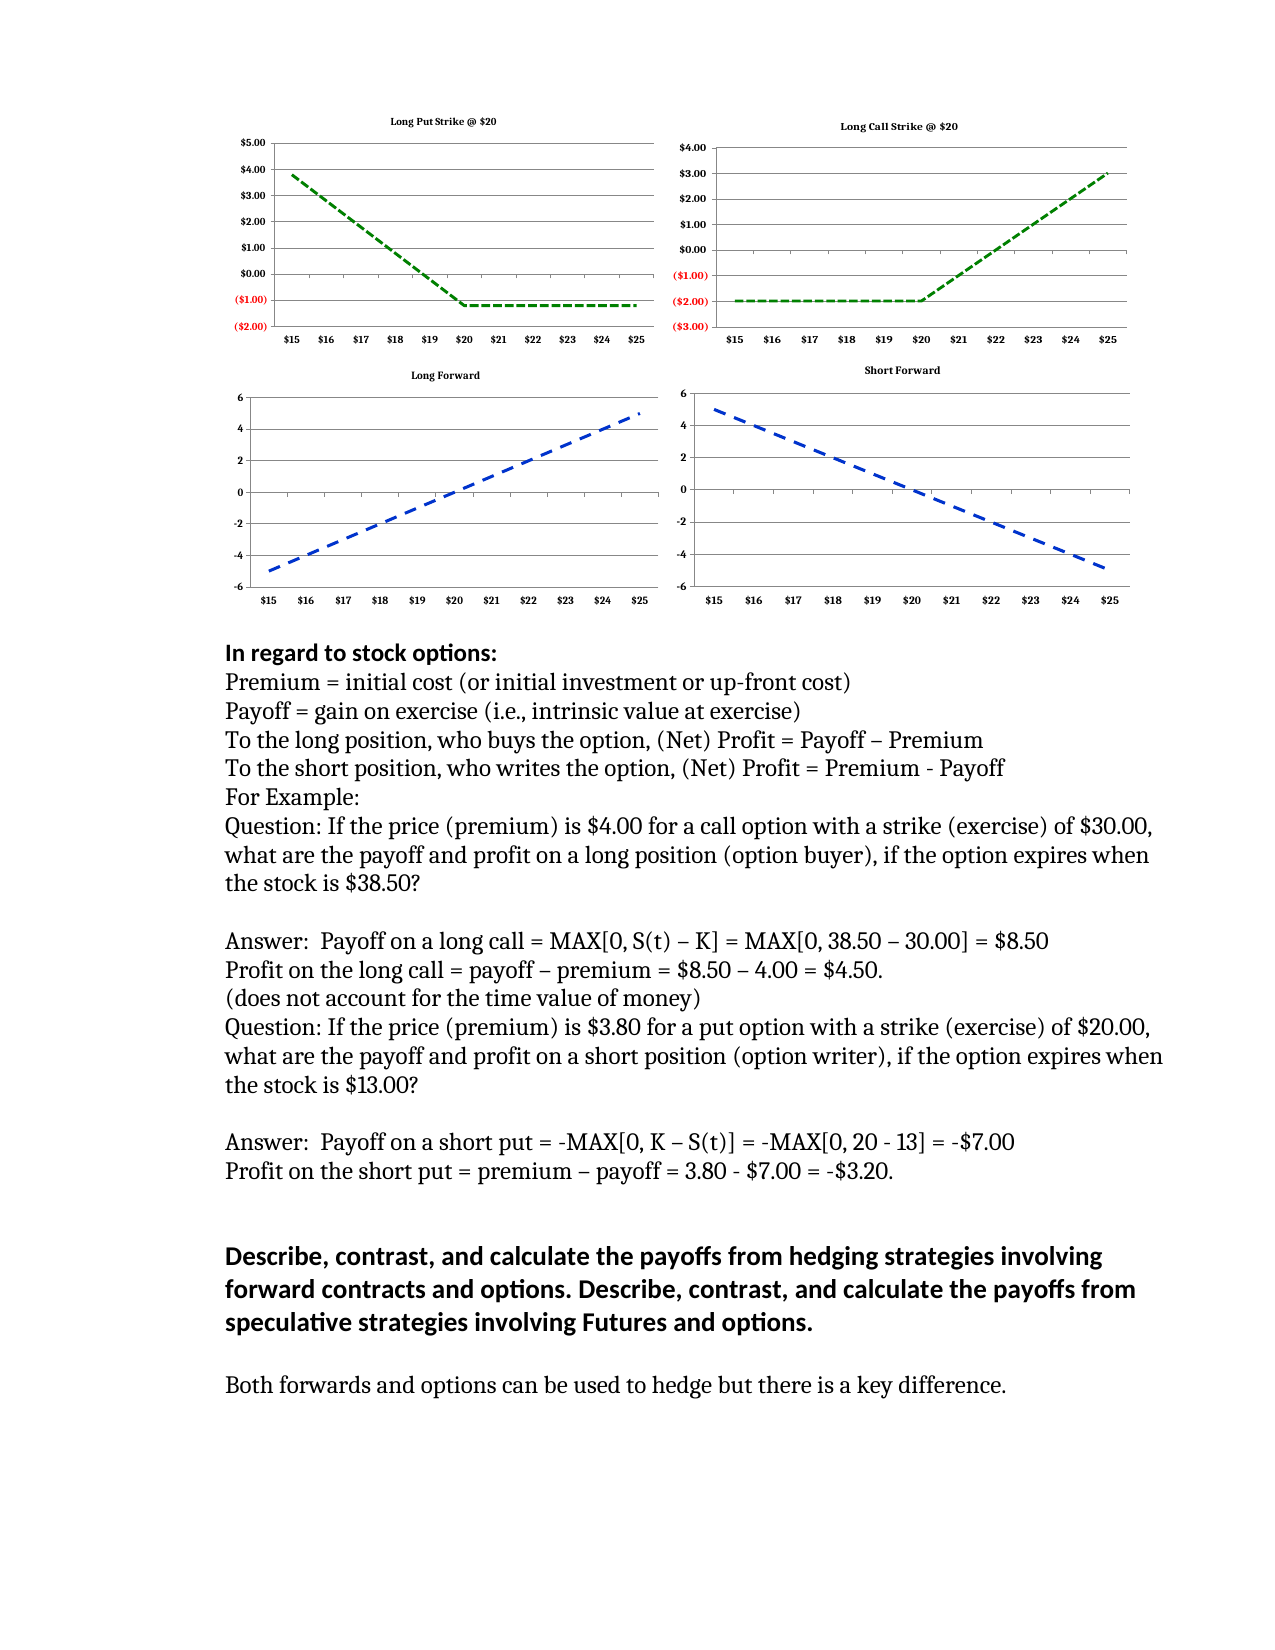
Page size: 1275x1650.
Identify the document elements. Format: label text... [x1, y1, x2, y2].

text Question: If the price (premium) is $4.00 for a call option with a strike (exercise) of $30.00, what are the payoff and profit on a long position (option buyer), if the option expires when the stock is $38.50? Answer: Payoff on a long call = MAX[0, S(t) – K] = MAX[0, 38.50 – 30.00] = $8.50 Profit on the long call = payoff – premium = $8.50 – 4.00 = $4.50. (does not account for the time value of money) [225, 812, 1172, 1013]
text To the long position, who buys the option, (Net) Profit = Payoff – Premium To the short position, who writes the option, (Net) Profit = Premium - Payoff [225, 726, 1172, 783]
text Both forwards and options can be used to hedge but there is a key difference. [225, 1371, 1172, 1400]
text Question: If the price (premium) is $3.80 for a put option with a strike (exercise) of $20.00, what are the payoff and profit on a short position (option writer), if the option expires when the stock is $13.00? Answer: Payoff on a short put = -MAX[0, K – S(t)] = -MAX[0, 20 - 13] = -$7.00 Profit on the short put = premium – payoff = 3.80 - $7.00 = -$3.20. [225, 1013, 1172, 1186]
text Premium = initial cost (or initial investment or up-front cost) [225, 668, 1172, 697]
text For Example: [225, 783, 1172, 812]
text Payoff = gain on exercise (i.e., intrinsic value at exercise) [225, 697, 1172, 726]
subtitle Describe, contrast, and calculate the payoffs from hedging strategies involving forward contracts and options. Describe, contrast, and calculate the payoffs from speculative strategies involving Futures and options. [225, 1239, 1172, 1371]
subtitle In regard to stock options: [225, 638, 1172, 668]
